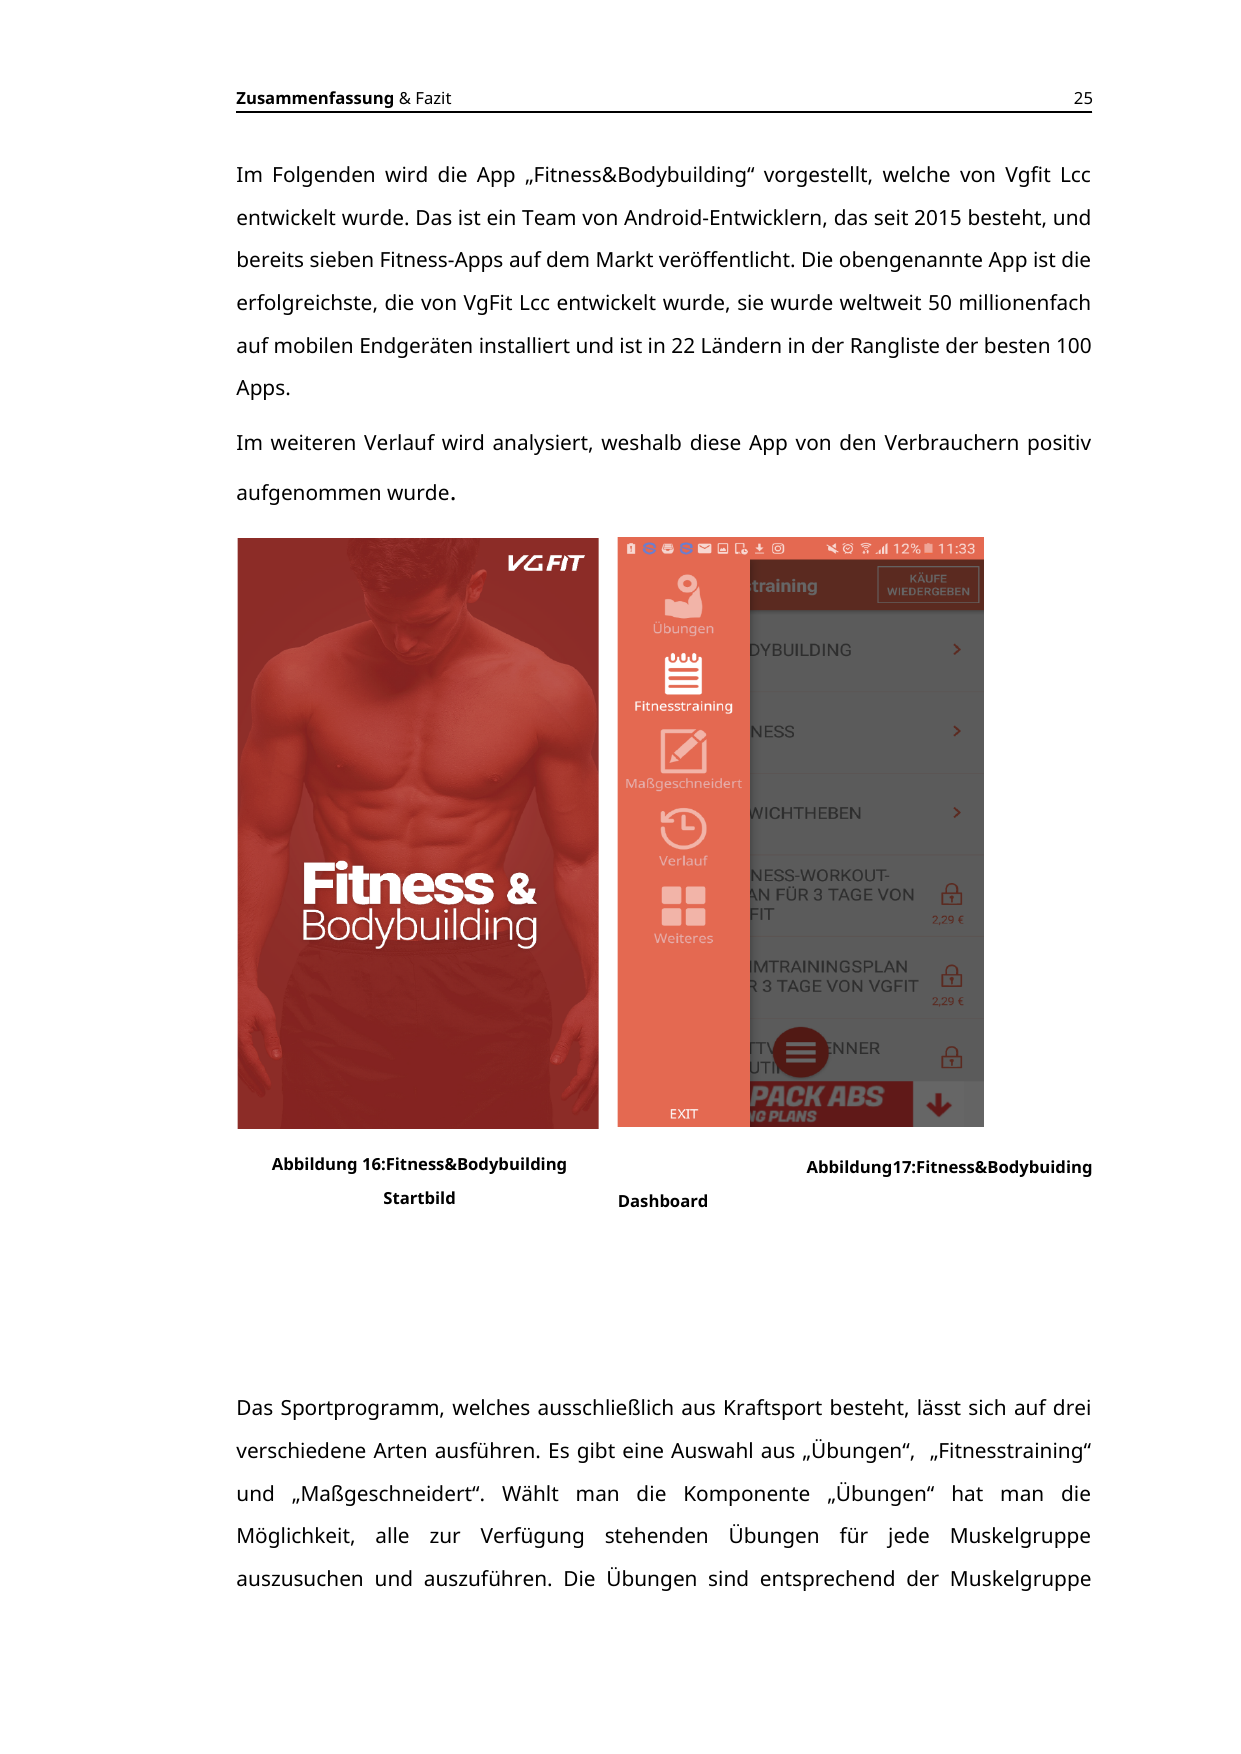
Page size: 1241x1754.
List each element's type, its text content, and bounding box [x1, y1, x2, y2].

picture [662, 537, 1029, 1127]
text Im Folgenden wird die App „Fitness&Bodybuilding“ vorgestellt, welche von Vgfit Lcc entwickelt wurde. Das ist ein Team von Android-Entwicklern, das seit 2015 besteht, und bereits sieben Fitness-Apps auf dem Markt veröffentlicht. Die obengenannte App ist die erfolgreichste, die von VgFit Lcc entwickelt wurde, sie wurde weltweit 50 millionenfach auf mobilen Endgeräten installiert und ist in 22 Ländern in der Rangliste der besten 100 Apps. [236, 160, 1092, 402]
text Im weiteren Verlauf wird analysiert, weshalb diese App von den Verbrauchern positiv aufgenommen wurde. [236, 428, 1092, 508]
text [236, 1393, 1092, 1592]
picture [236, 538, 599, 1126]
text Abbildung18:Fitness&Bodybuiding Dashboard [236, 1156, 1092, 1213]
